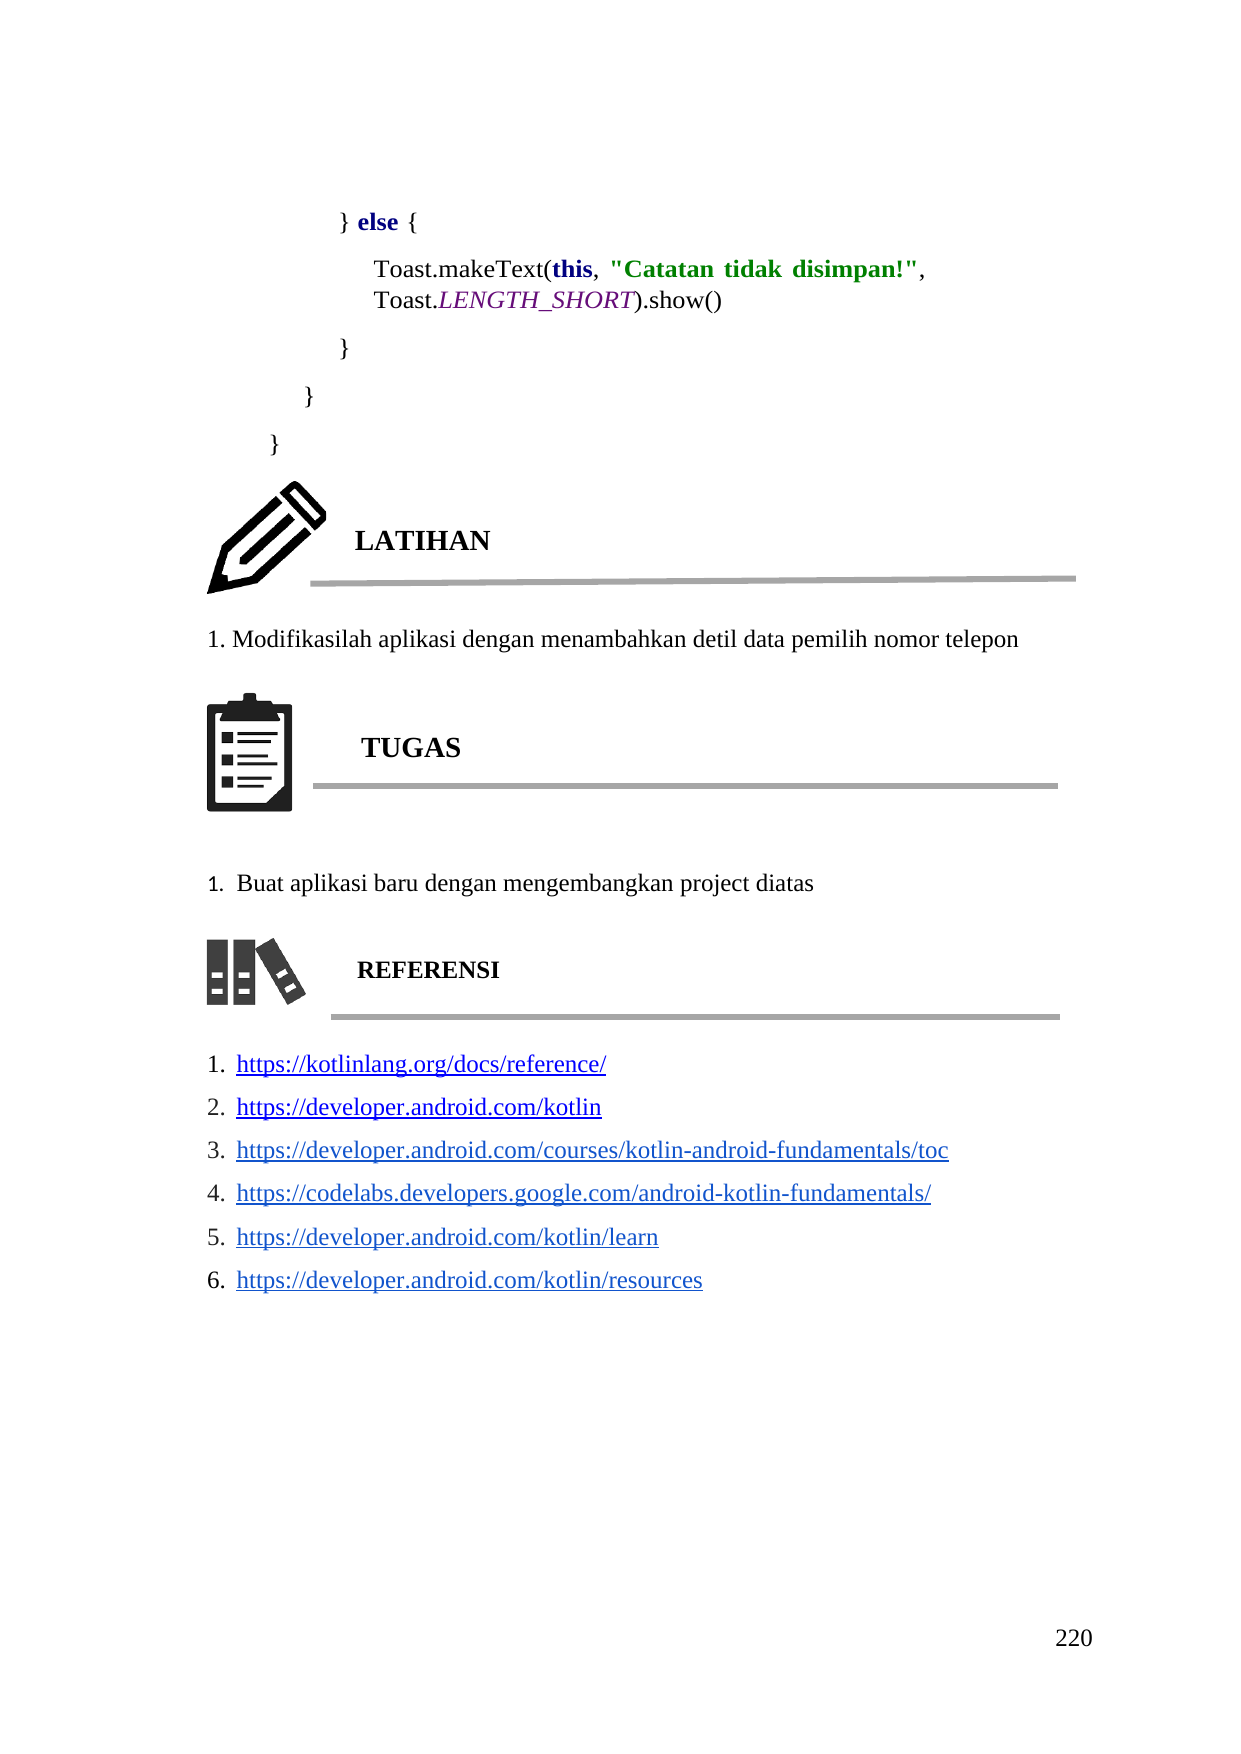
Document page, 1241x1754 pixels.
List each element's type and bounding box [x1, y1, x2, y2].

picture [206, 937, 306, 1005]
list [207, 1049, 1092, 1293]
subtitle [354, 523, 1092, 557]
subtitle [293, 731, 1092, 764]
picture [206, 481, 327, 594]
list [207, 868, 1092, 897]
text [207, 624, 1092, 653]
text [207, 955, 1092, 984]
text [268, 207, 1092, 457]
picture [206, 692, 293, 812]
